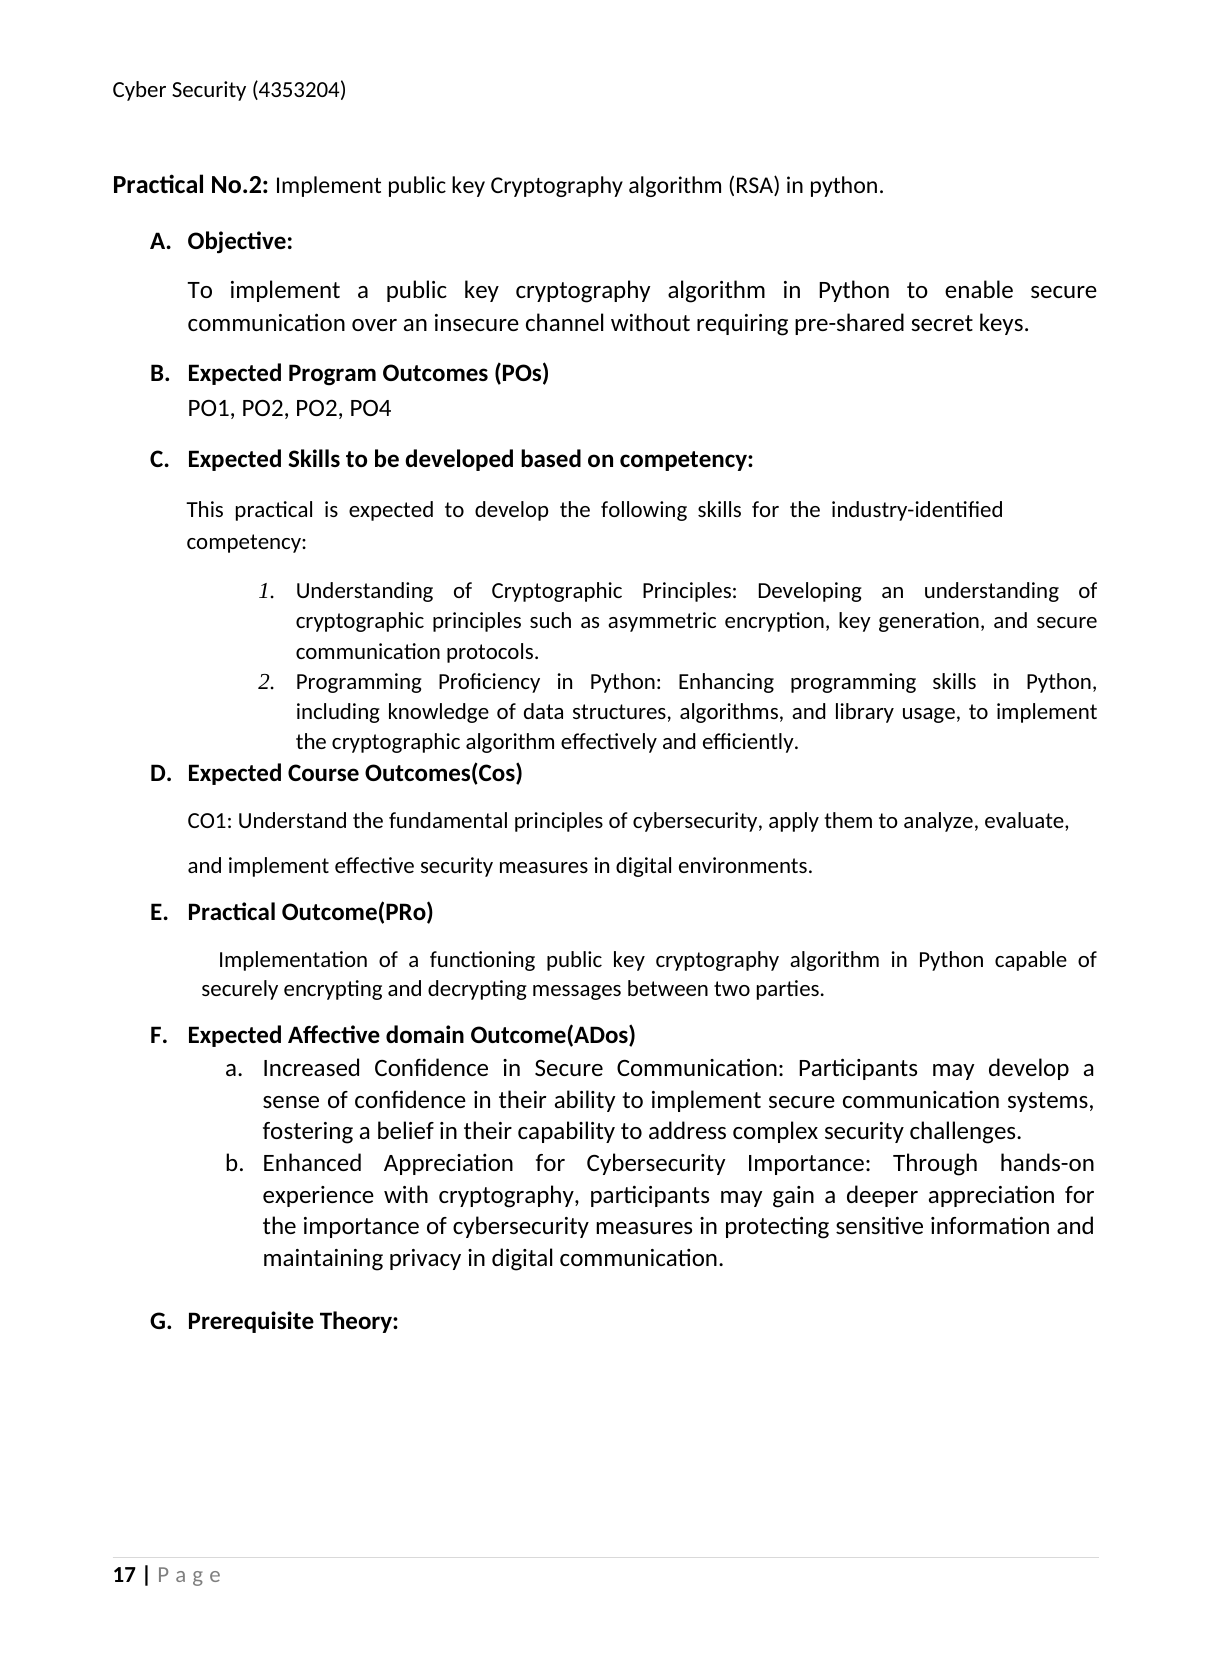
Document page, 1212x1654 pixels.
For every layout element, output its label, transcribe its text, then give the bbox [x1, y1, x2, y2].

list Understanding of Cryptographic Principles: Developing an understanding of cryptographic principles such as asymmetric encryption, key generation, and secure communication protocols. [258, 576, 1099, 665]
list Increased Confidence in Secure Communication: Participants may develop a sense of confidence in their ability to implement secure communication systems, fostering a belief in their capability to address complex security challenges. [225, 1052, 1096, 1146]
list Expected Skills to be developed based on competency: [150, 444, 1099, 474]
list Practical Outcome(PRo) [150, 896, 1099, 926]
list Expected Program Outcomes (POs) [150, 357, 1099, 387]
text Practical No.2: Implement public key Cryptography algorithm (RSA) in python. [112, 169, 1099, 200]
list Programming Proficiency in Python: Enhancing programming skills in Python, including knowledge of data structures, algorithms, and library usage, to implement the cryptographic algorithm effectively and efficiently. [258, 667, 1099, 755]
list Prerequisite Theory: [150, 1305, 1099, 1336]
list Objective: [150, 225, 1099, 255]
text PO1, PO2, PO2, PO4 [187, 392, 1067, 422]
text Implementation of a functioning public key cryptography algorithm in Python capable of securely encrypting and decrypting messages between two parties. [186, 945, 1099, 1002]
text and implement effective security measures in digital environments. [112, 851, 1099, 879]
text CO1: Understand the fundamental principles of cybersecurity, apply them to analyze, evaluate, [112, 806, 1099, 834]
text This practical is expected to develop the following skills for the industry-identified competency: [186, 495, 1005, 556]
list Expected Course Outcomes(Cos) [150, 758, 1099, 788]
list Expected Affective domain Outcome(ADos) [150, 1019, 765, 1050]
list Enhanced Appreciation for Cybersecurity Importance: Through hands-on experience with cryptography, participants may gain a deeper appreciation for the importance of cybersecurity measures in protecting sensitive information and maintaining privacy in digital communication. [225, 1147, 1096, 1273]
text To implement a public key cryptography algorithm in Python to enable secure communication over an insecure channel without requiring pre-shared secret keys. [187, 274, 1099, 338]
